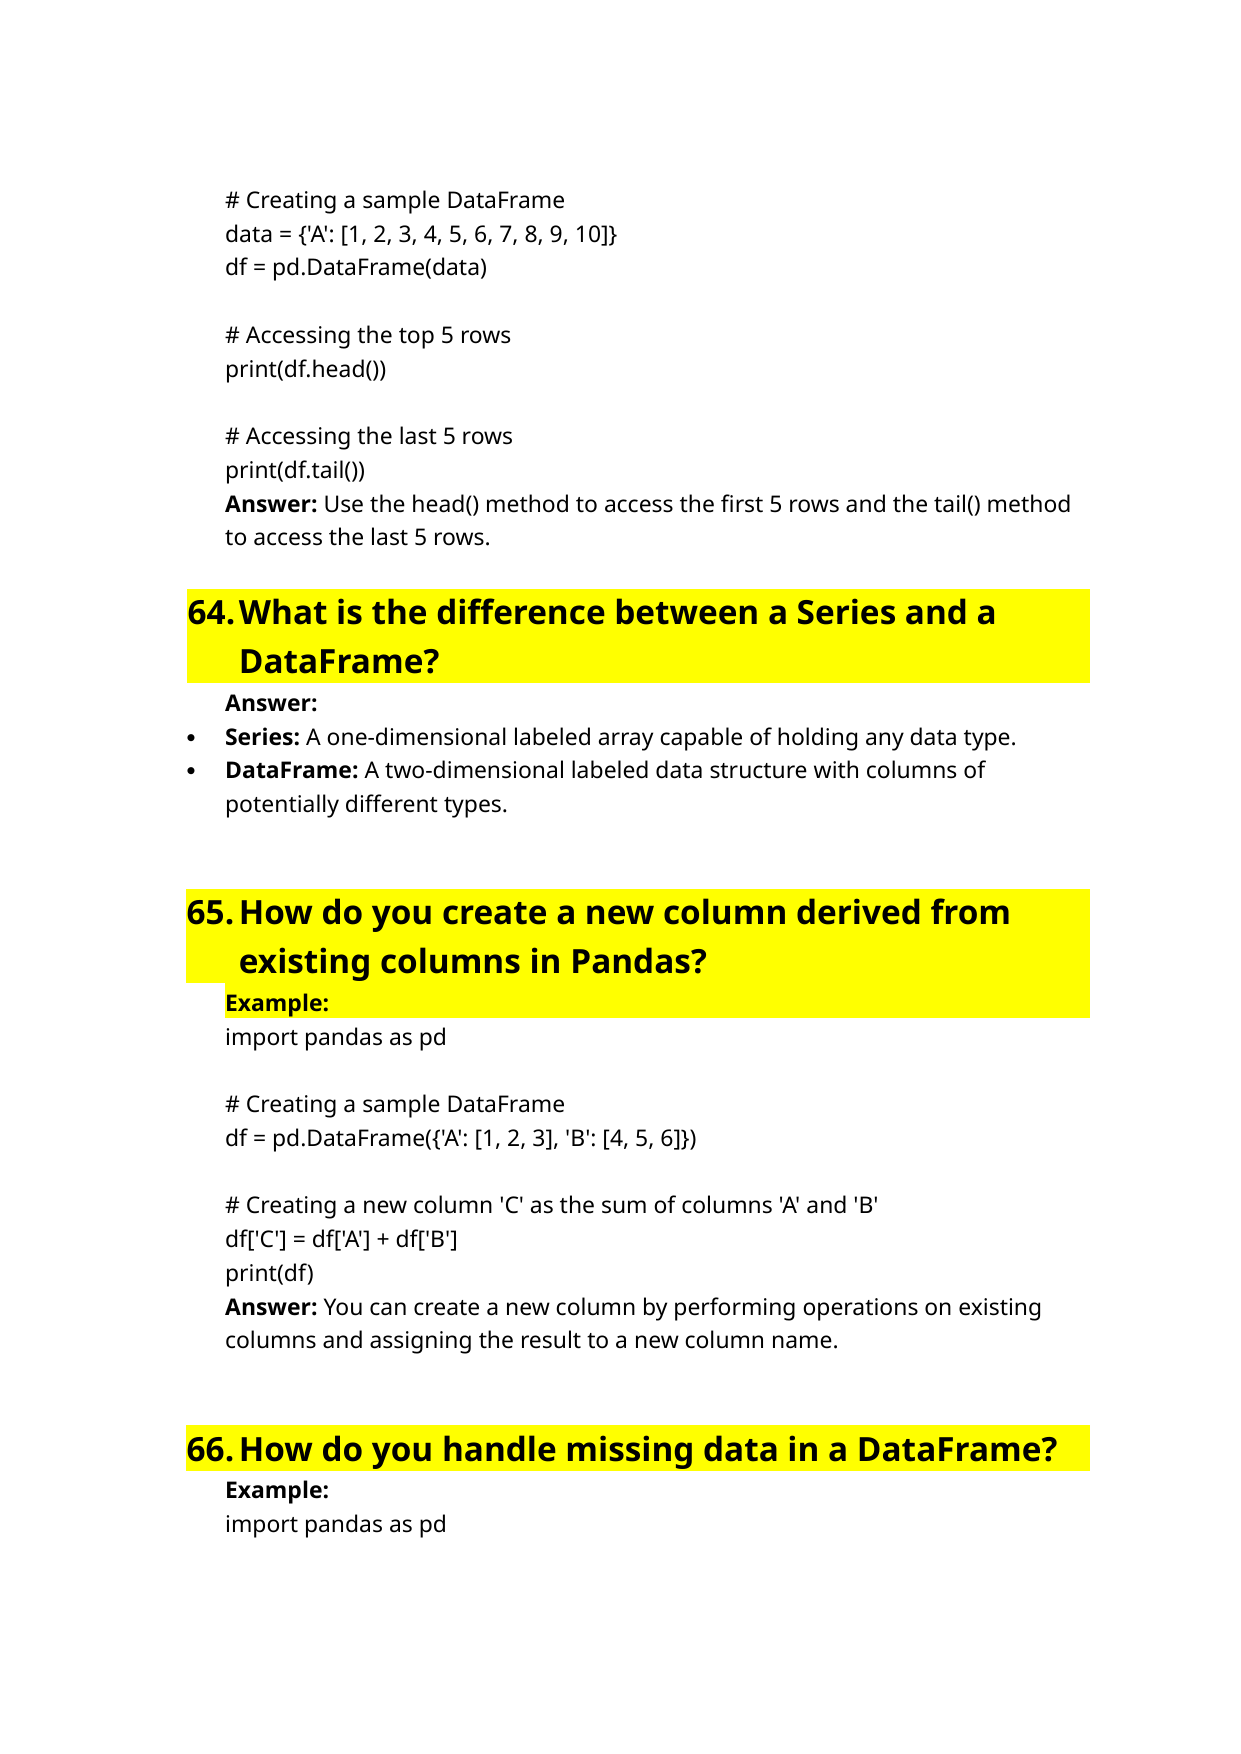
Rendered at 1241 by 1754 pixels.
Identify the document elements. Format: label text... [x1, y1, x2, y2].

list Example: [225, 987, 1090, 1018]
list df['C'] = df['A'] + df['B'] [225, 1223, 1090, 1254]
list Series: A one-dimensional labeled array capable of holding any data type. [187, 720, 1090, 752]
list # Accessing the top 5 rows [225, 319, 1090, 350]
list print(df) [225, 1257, 1090, 1288]
list Example: [225, 1474, 1090, 1506]
list What is the difference between a Series and a DataFrame? [187, 589, 1090, 683]
list DataFrame: A two-dimensional labeled data structure with columns of potentially different types. [187, 754, 1090, 819]
list Answer: Use the head() method to access the first 5 rows and the tail() method to access the last 5 rows. [225, 487, 1090, 552]
list import pandas as pd [225, 1020, 1090, 1052]
list # Creating a sample DataFrame [225, 184, 1090, 215]
list df = pd.DataFrame(data) [225, 251, 1090, 282]
list df = pd.DataFrame({'A': [1, 2, 3], 'B': [4, 5, 6]}) [225, 1122, 1090, 1153]
list How do you handle missing data in a DataFrame? [186, 1425, 1090, 1471]
list Answer: [225, 687, 1090, 718]
list # Creating a sample DataFrame [225, 1088, 1090, 1119]
list print(df.head()) [225, 352, 1090, 384]
list How do you create a new column derived from existing columns in Pandas? [186, 889, 1090, 983]
list Answer: You can create a new column by performing operations on existing columns and assigning the result to a new column name. [225, 1290, 1090, 1355]
list print(df.tail()) [225, 454, 1090, 485]
list # Creating a new column 'C' as the sum of columns 'A' and 'B' [225, 1189, 1090, 1220]
list import pandas as pd [225, 1508, 1090, 1539]
list # Accessing the last 5 rows [225, 420, 1090, 451]
list data = {'A': [1, 2, 3, 4, 5, 6, 7, 8, 9, 10]} [225, 217, 1090, 249]
